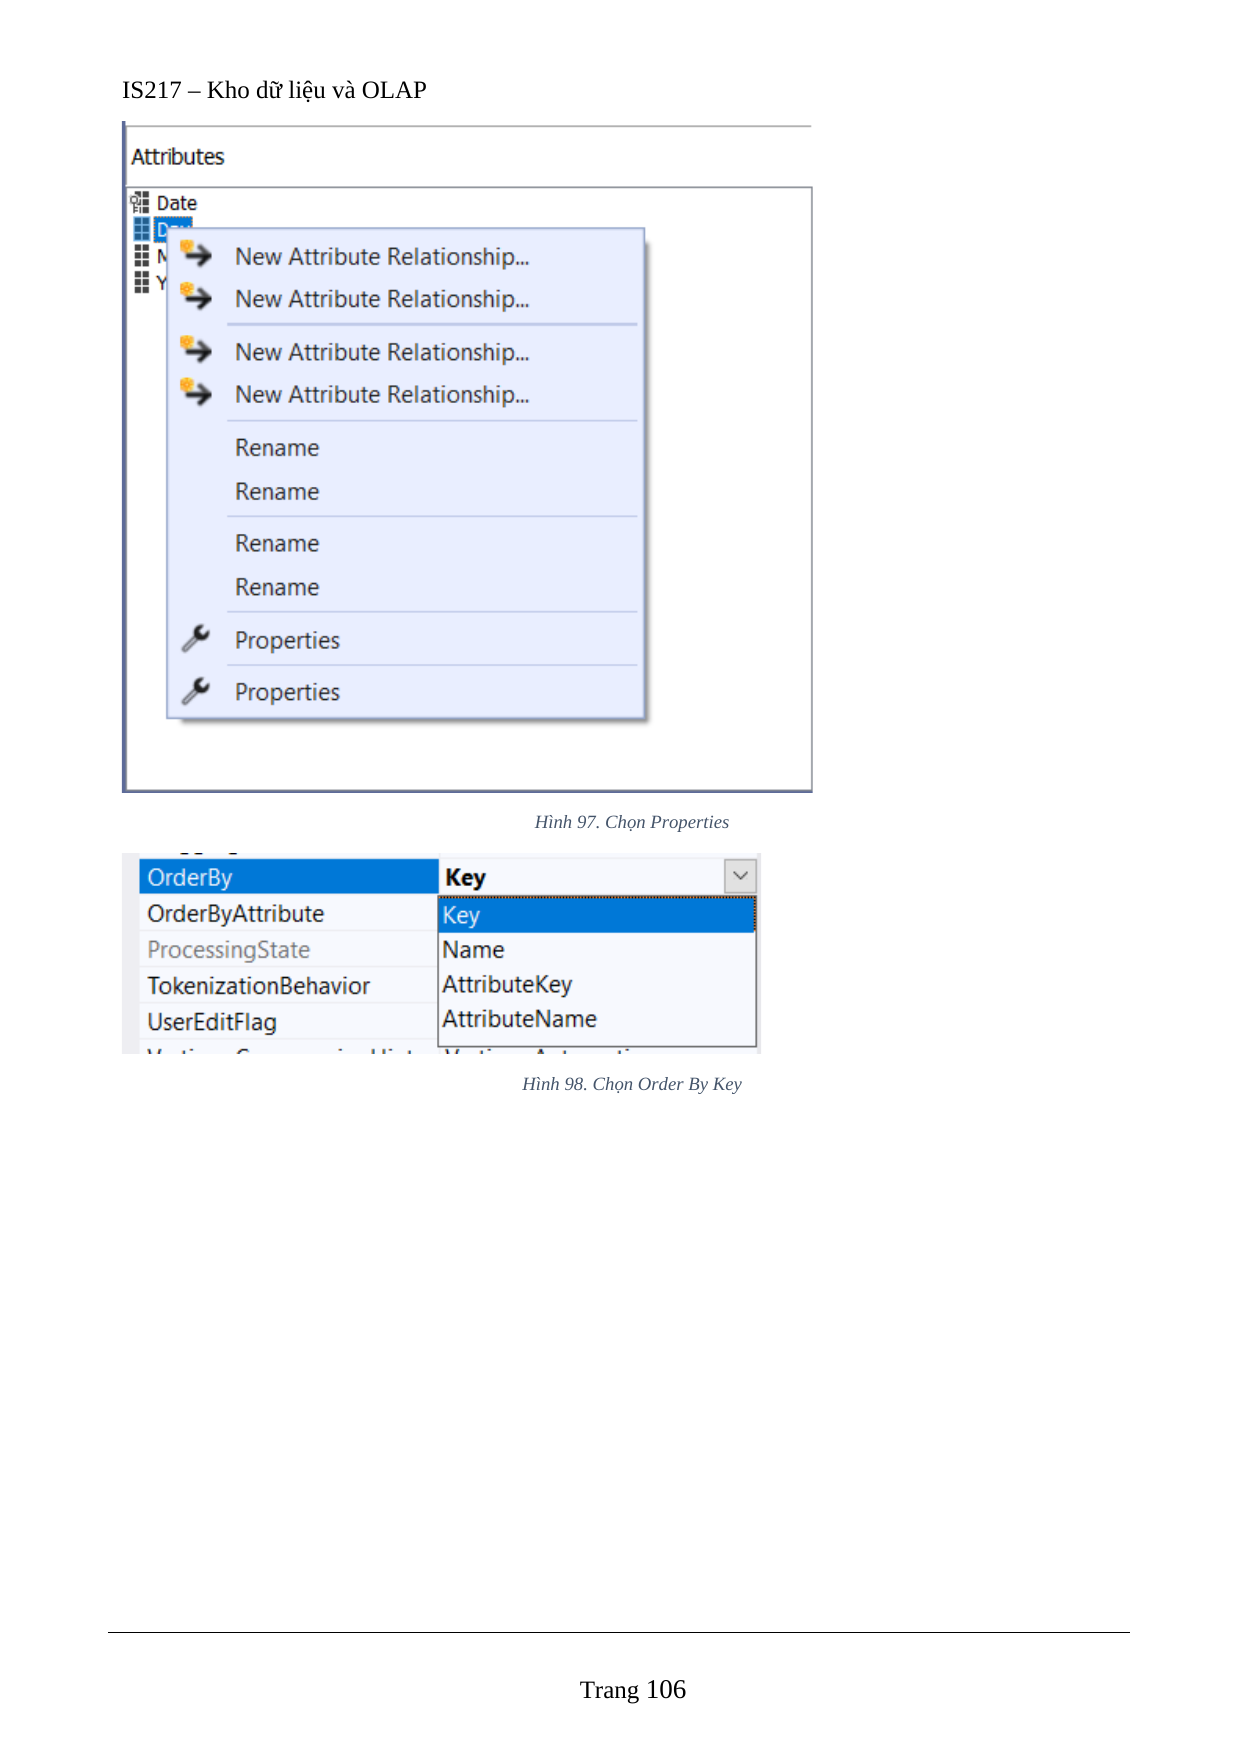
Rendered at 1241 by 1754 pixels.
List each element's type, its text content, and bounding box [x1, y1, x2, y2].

text Hình 97. Chọn Properties [122, 811, 1144, 833]
picture [121, 853, 762, 1054]
picture [121, 121, 813, 793]
text Hình 98. Chọn Order By Key [122, 1072, 1144, 1094]
